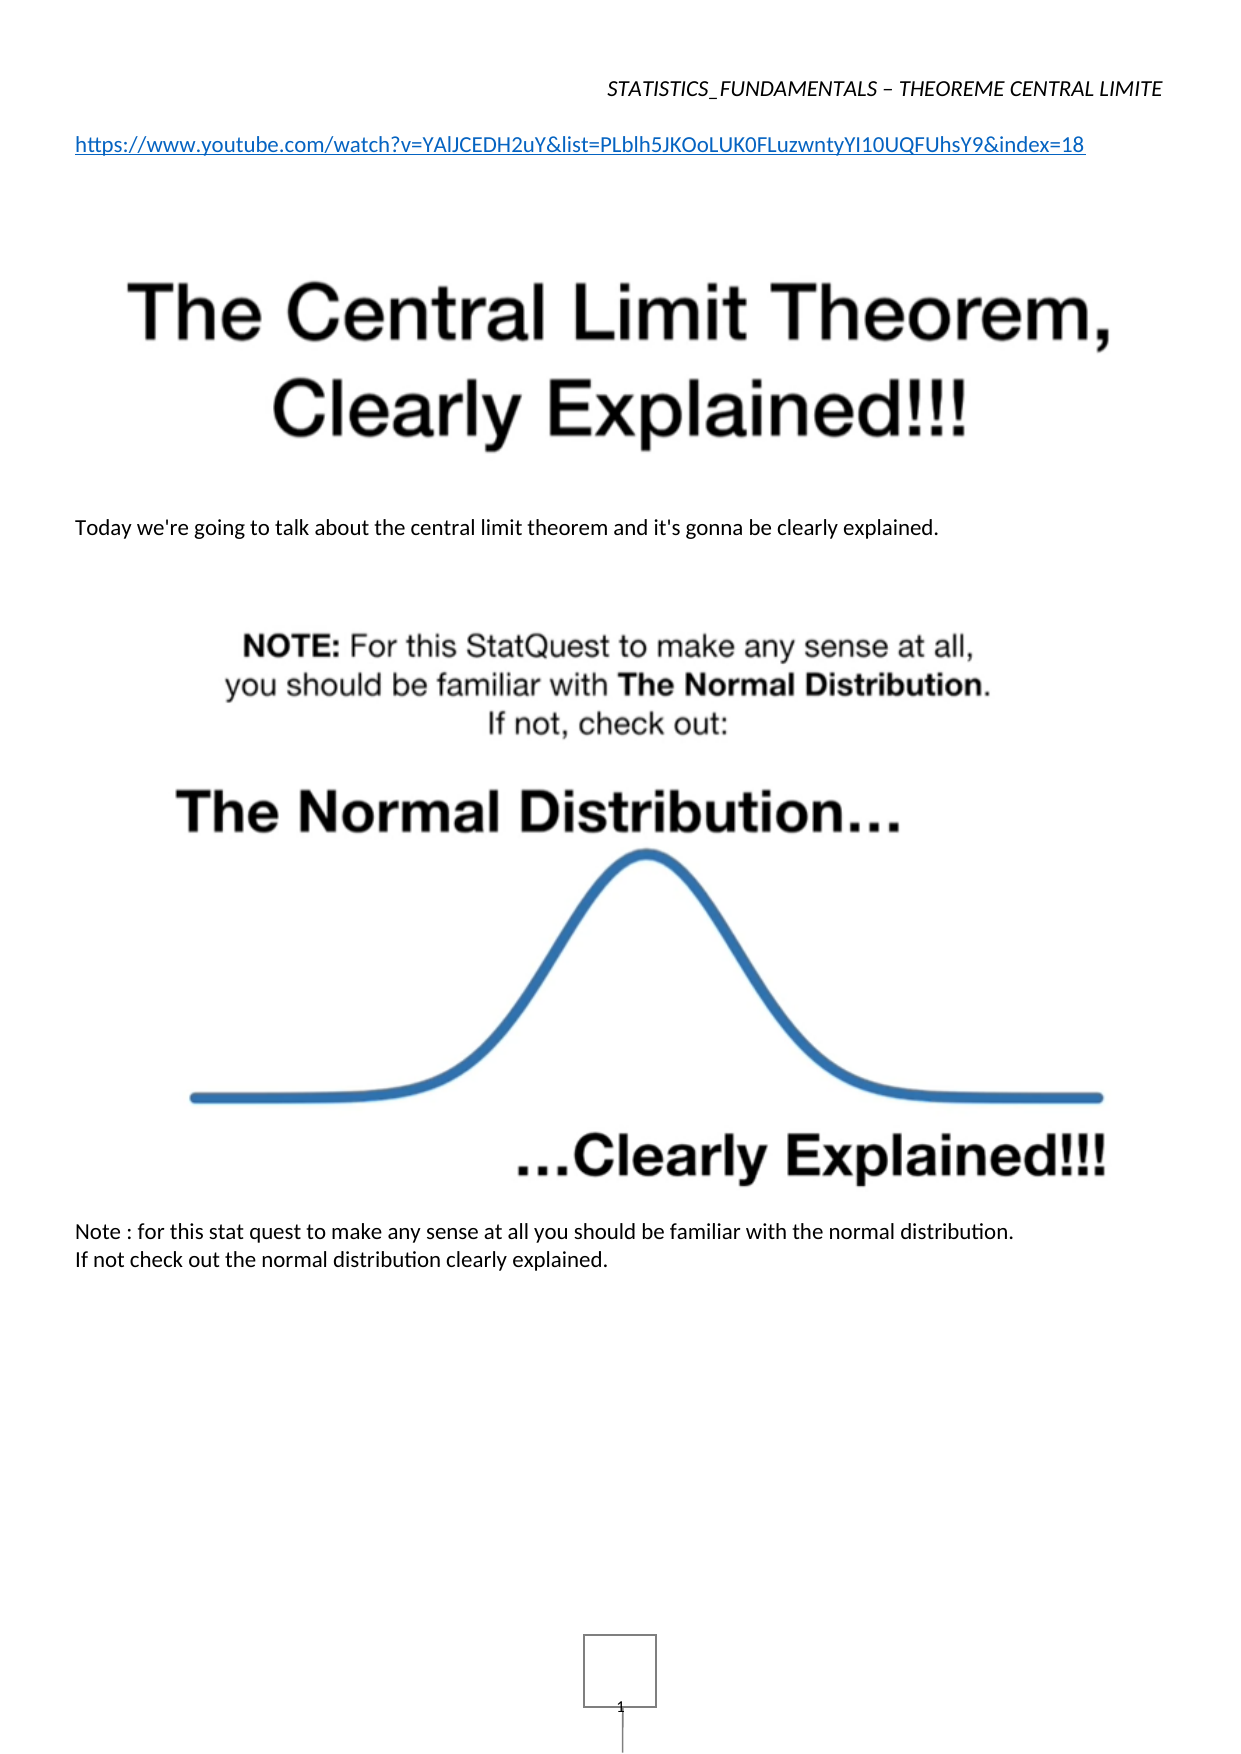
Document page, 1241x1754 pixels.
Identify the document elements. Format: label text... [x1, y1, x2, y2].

text Today we're going to talk about the central limit theorem and it's gonna be clearly explained. [75, 514, 1165, 541]
picture [75, 569, 1166, 1217]
picture [75, 185, 1166, 514]
text https://www.youtube.com/watch?v=YAlJCEDH2uY&list=PLblh5JKOoLUK0FLuzwntyYI10UQFUhsY9&index=18 [75, 130, 1165, 158]
text If not check out the normal distribution clearly explained. [75, 1245, 1165, 1273]
text Note : for this stat quest to make any sense at all you should be familiar with the normal distribution. [75, 1217, 1165, 1245]
